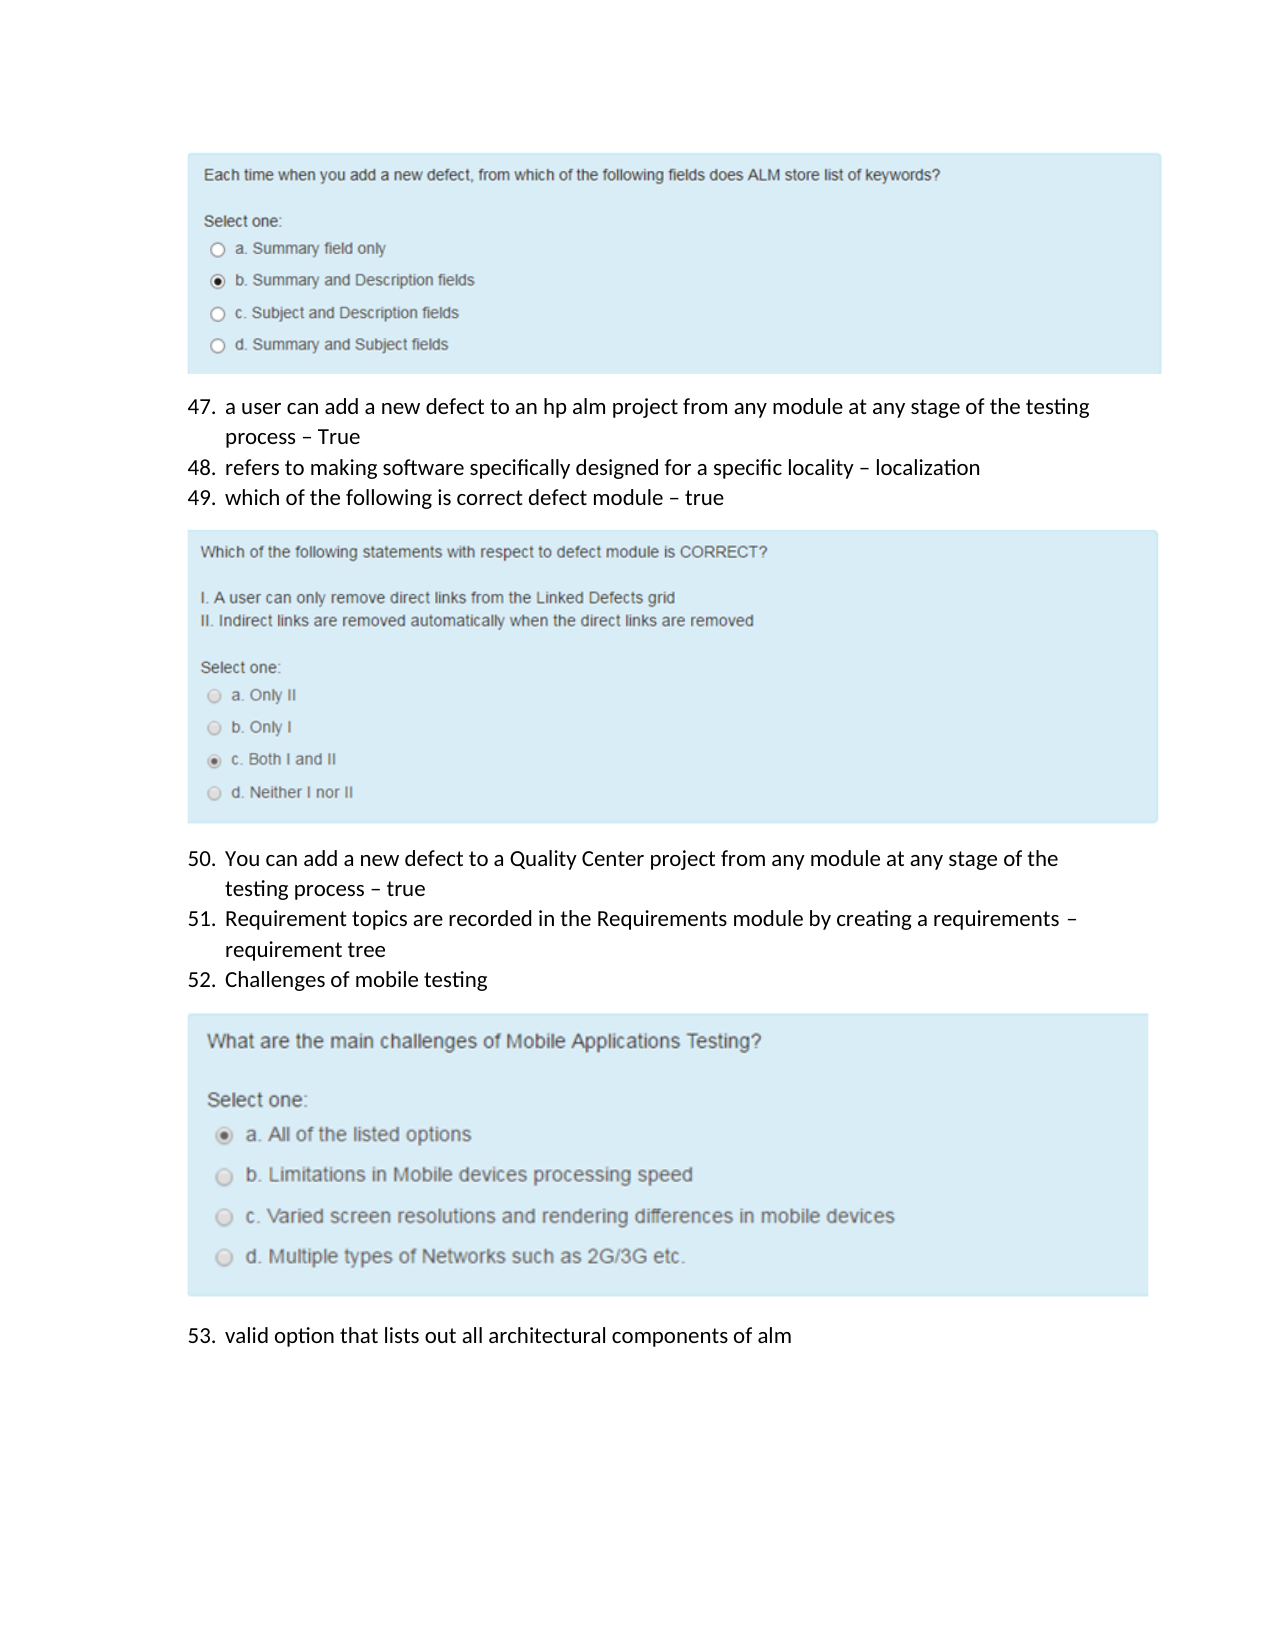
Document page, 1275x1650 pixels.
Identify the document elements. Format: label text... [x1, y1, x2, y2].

list Requirement topics are recorded in the Requirements module by creating a requirements – requirement tree [187, 904, 1125, 963]
picture [187, 150, 1163, 374]
list You can add a new defect to a Quality Center project from any module at any stage of the testing process – true [187, 844, 1125, 902]
list Challenges of mobile testing [187, 965, 1125, 993]
list refers to making software specifically designed for a specific locality – localization [187, 453, 1125, 481]
list valid option that lists out all architectural components of alm [187, 1321, 1125, 1349]
picture [187, 1011, 1149, 1303]
list a user can add a new defect to an hp alm project from any module at any stage of the testing process – True [187, 392, 1125, 451]
picture [187, 529, 1163, 826]
list which of the following is correct defect module – true [187, 483, 1125, 511]
